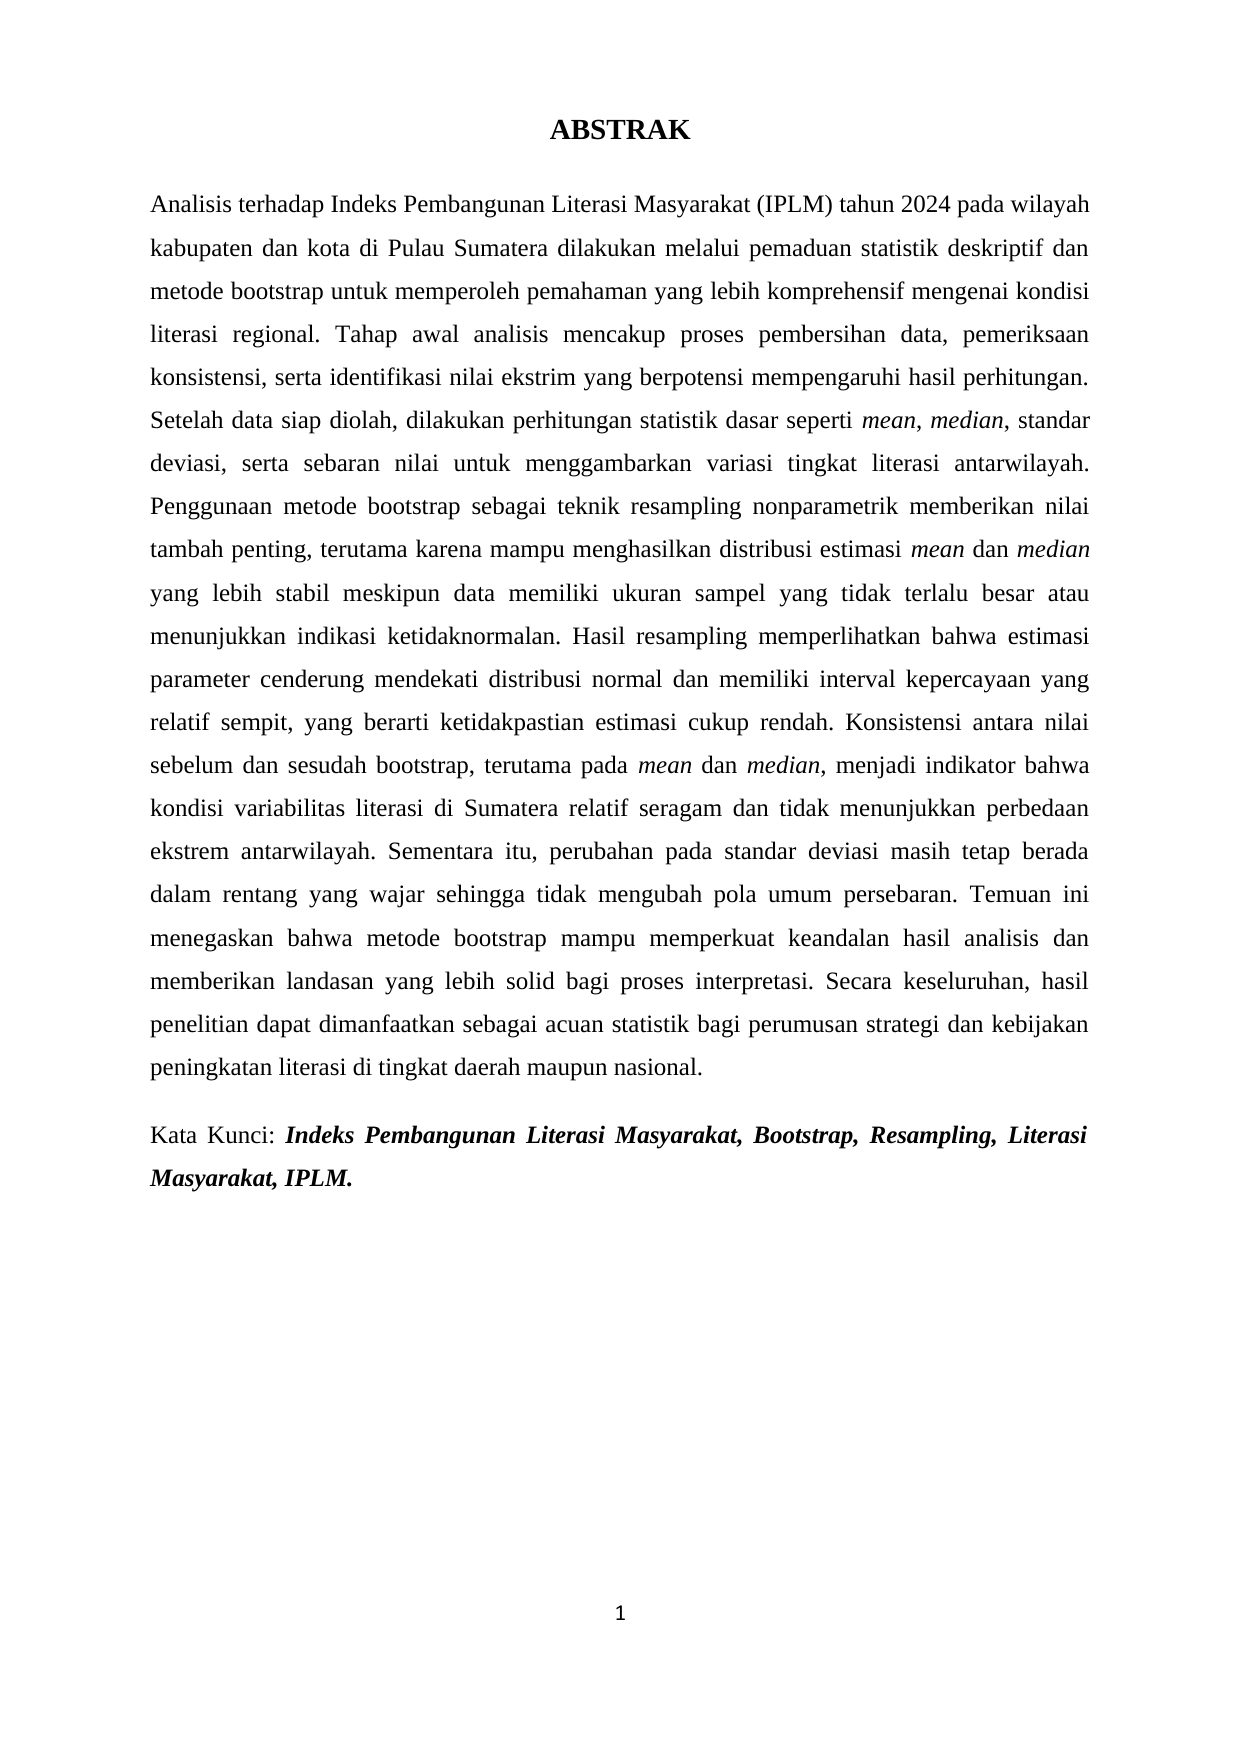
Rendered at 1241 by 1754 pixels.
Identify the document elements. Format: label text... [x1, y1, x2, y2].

text Analisis terhadap Indeks Pembangunan Literasi Masyarakat (IPLM) tahun 2024 pada wilayah kabupaten dan kota di Pulau Sumatera dilakukan melalui pemaduan statistik deskriptif dan metode bootstrap untuk memperoleh pemahaman yang lebih komprehensif mengenai kondisi literasi regional. Tahap awal analisis mencakup proses pembersihan data, pemeriksaan konsistensi, serta identifikasi nilai ekstrim yang berpotensi mempengaruhi hasil perhitungan. Setelah data siap diolah, dilakukan perhitungan statistik dasar seperti mean, median, standar deviasi, serta sebaran nilai untuk menggambarkan variasi tingkat literasi antarwilayah. Penggunaan metode bootstrap sebagai teknik resampling nonparametrik memberikan nilai tambah penting, terutama karena mampu menghasilkan distribusi estimasi mean dan median yang lebih stabil meskipun data memiliki ukuran sampel yang tidak terlalu besar atau menunjukkan indikasi ketidaknormalan. Hasil resampling memperlihatkan bahwa estimasi parameter cenderung mendekati distribusi normal dan memiliki interval kepercayaan yang relatif sempit, yang berarti ketidakpastian estimasi cukup rendah. Konsistensi antara nilai sebelum dan sesudah bootstrap, terutama pada mean dan median, menjadi indikator bahwa kondisi variabilitas literasi di Sumatera relatif seragam dan tidak menunjukkan perbedaan ekstrem antarwilayah. Sementara itu, perubahan pada standar deviasi masih tetap berada dalam rentang yang wajar sehingga tidak mengubah pola umum persebaran. Temuan ini menegaskan bahwa metode bootstrap mampu memperkuat keandalan hasil analisis dan memberikan landasan yang lebih solid bagi proses interpretasi. Secara keseluruhan, hasil penelitian dapat dimanfaatkan sebagai acuan statistik bagi perumusan strategi dan kebijakan peningkatan literasi di tingkat daerah maupun nasional. [150, 189, 1090, 1081]
text ABSTRAK [150, 112, 1090, 146]
text Kata Kunci: Indeks Pembangunan Literasi Masyarakat, Bootstrap, Resampling, Literasi Masyarakat, IPLM. [150, 1120, 1090, 1192]
